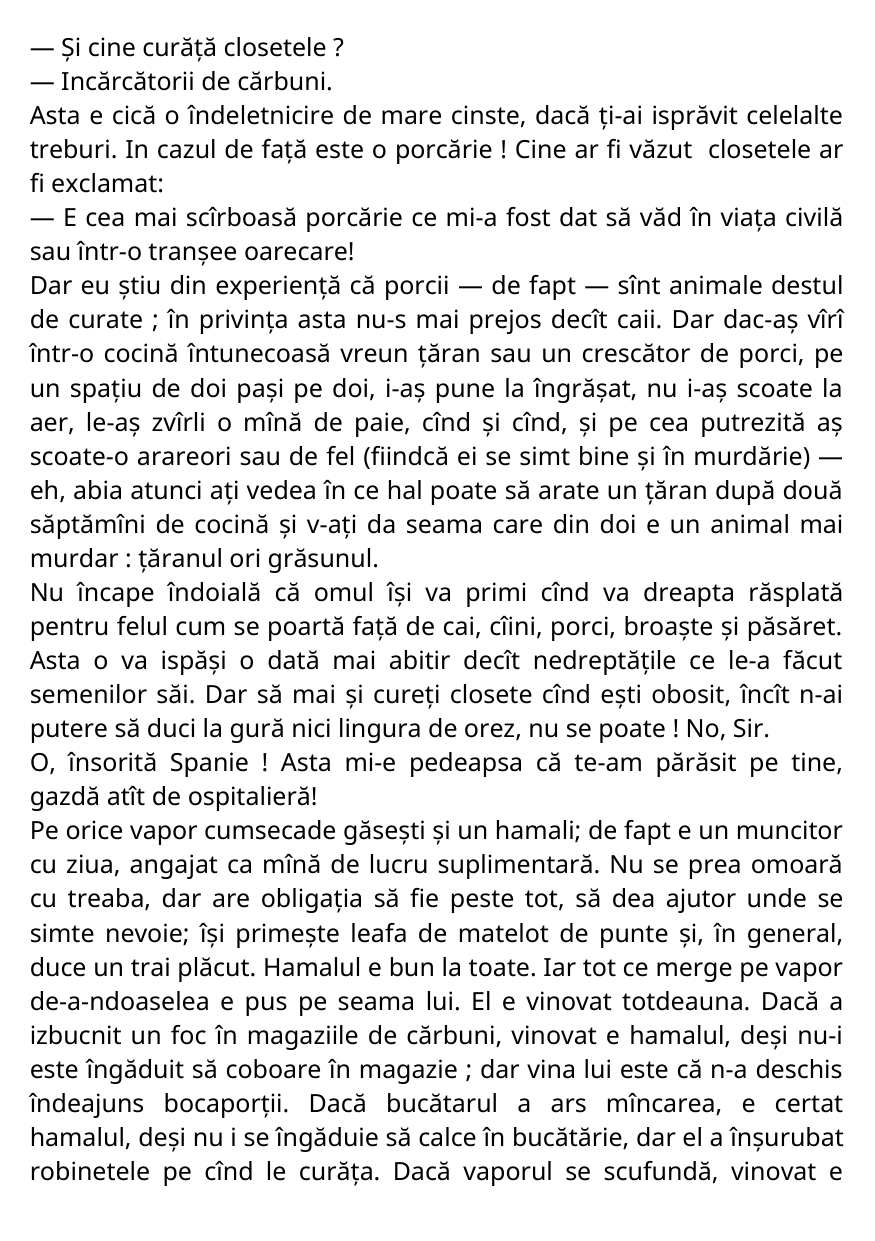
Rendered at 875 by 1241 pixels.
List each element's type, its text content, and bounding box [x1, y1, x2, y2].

text — Şi cine curăţă closetele ? [29, 29, 844, 64]
text Dar eu ştiu din experienţă că porcii — de fapt — sînt animale destul de curate ; în privinţa asta nu-s mai prejos decît caii. Dar dac-aş vîrî într-o cocină întunecoasă vreun ţăran sau un crescător de porci, pe un spaţiu de doi paşi pe doi, i-aş pune la îngrăşat, nu i-aş scoate la aer, le-aş zvîrli o mînă de paie, cînd şi cînd, şi pe cea putrezită aş scoate-o arareori sau de fel (fiindcă ei se simt bine şi în murdărie) — eh, abia atunci aţi vedea în ce hal poate să arate un ţăran după două săptămîni de cocină şi v-aţi da seama care din doi e un animal mai murdar : ţăranul ori grăsunul. [29, 268, 844, 574]
text — E cea mai scîrboasă porcărie ce mi-a fost dat să văd în viaţa civilă sau într-o tranşee oarecare! [29, 200, 844, 268]
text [29, 813, 844, 1188]
text Nu încape îndoială că omul îşi va primi cînd va dreapta răsplată pentru felul cum se poartă faţă de cai, cîini, porci, broaşte şi păsăret. Asta o va ispăşi o dată mai abitir decît nedreptăţile ce le-a făcut semenilor săi. Dar să mai şi cureţi closete cînd eşti obosit, încît n-ai putere să duci la gură nici lingura de orez, nu se poate ! No, Sir. [29, 574, 844, 745]
text O, însorită Spanie ! Asta mi-e pedeapsa că te-am părăsit pe tine, gazdă atît de ospitalieră! [29, 745, 844, 813]
text Asta e cică o îndeletnicire de mare cinste, dacă ţi-ai isprăvit celelalte treburi. In cazul de faţă este o porcărie ! Cine ar fi văzut closetele ar fi exclamat: [29, 98, 844, 200]
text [29, 64, 844, 98]
